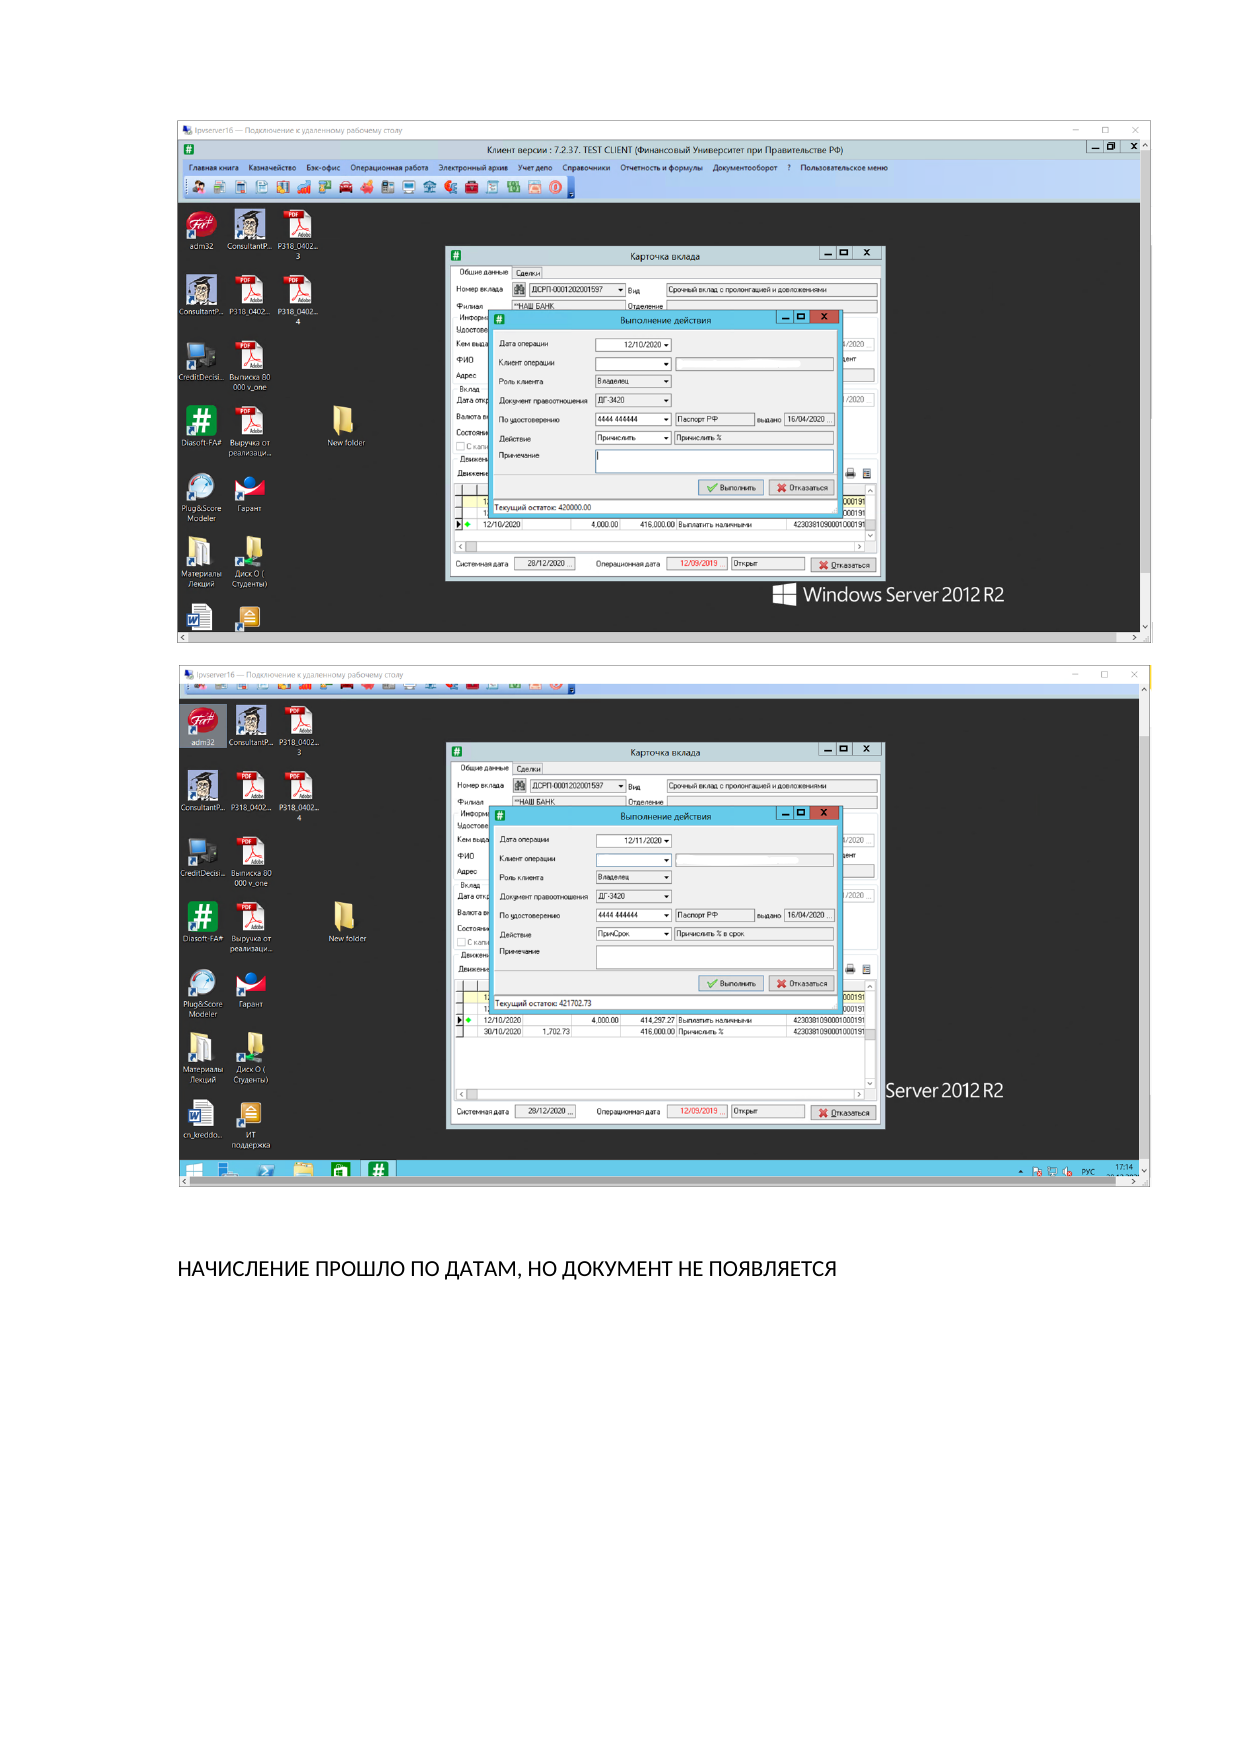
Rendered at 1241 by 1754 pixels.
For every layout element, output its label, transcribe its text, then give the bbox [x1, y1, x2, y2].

picture [177, 118, 1153, 645]
text НАЧИСЛЕНИЕ ПРОШЛО ПО ДАТАМ, НО ДОКУМЕНТ НЕ ПОЯВЛЯЕТСЯ [177, 1254, 1152, 1282]
picture [177, 663, 1152, 1189]
